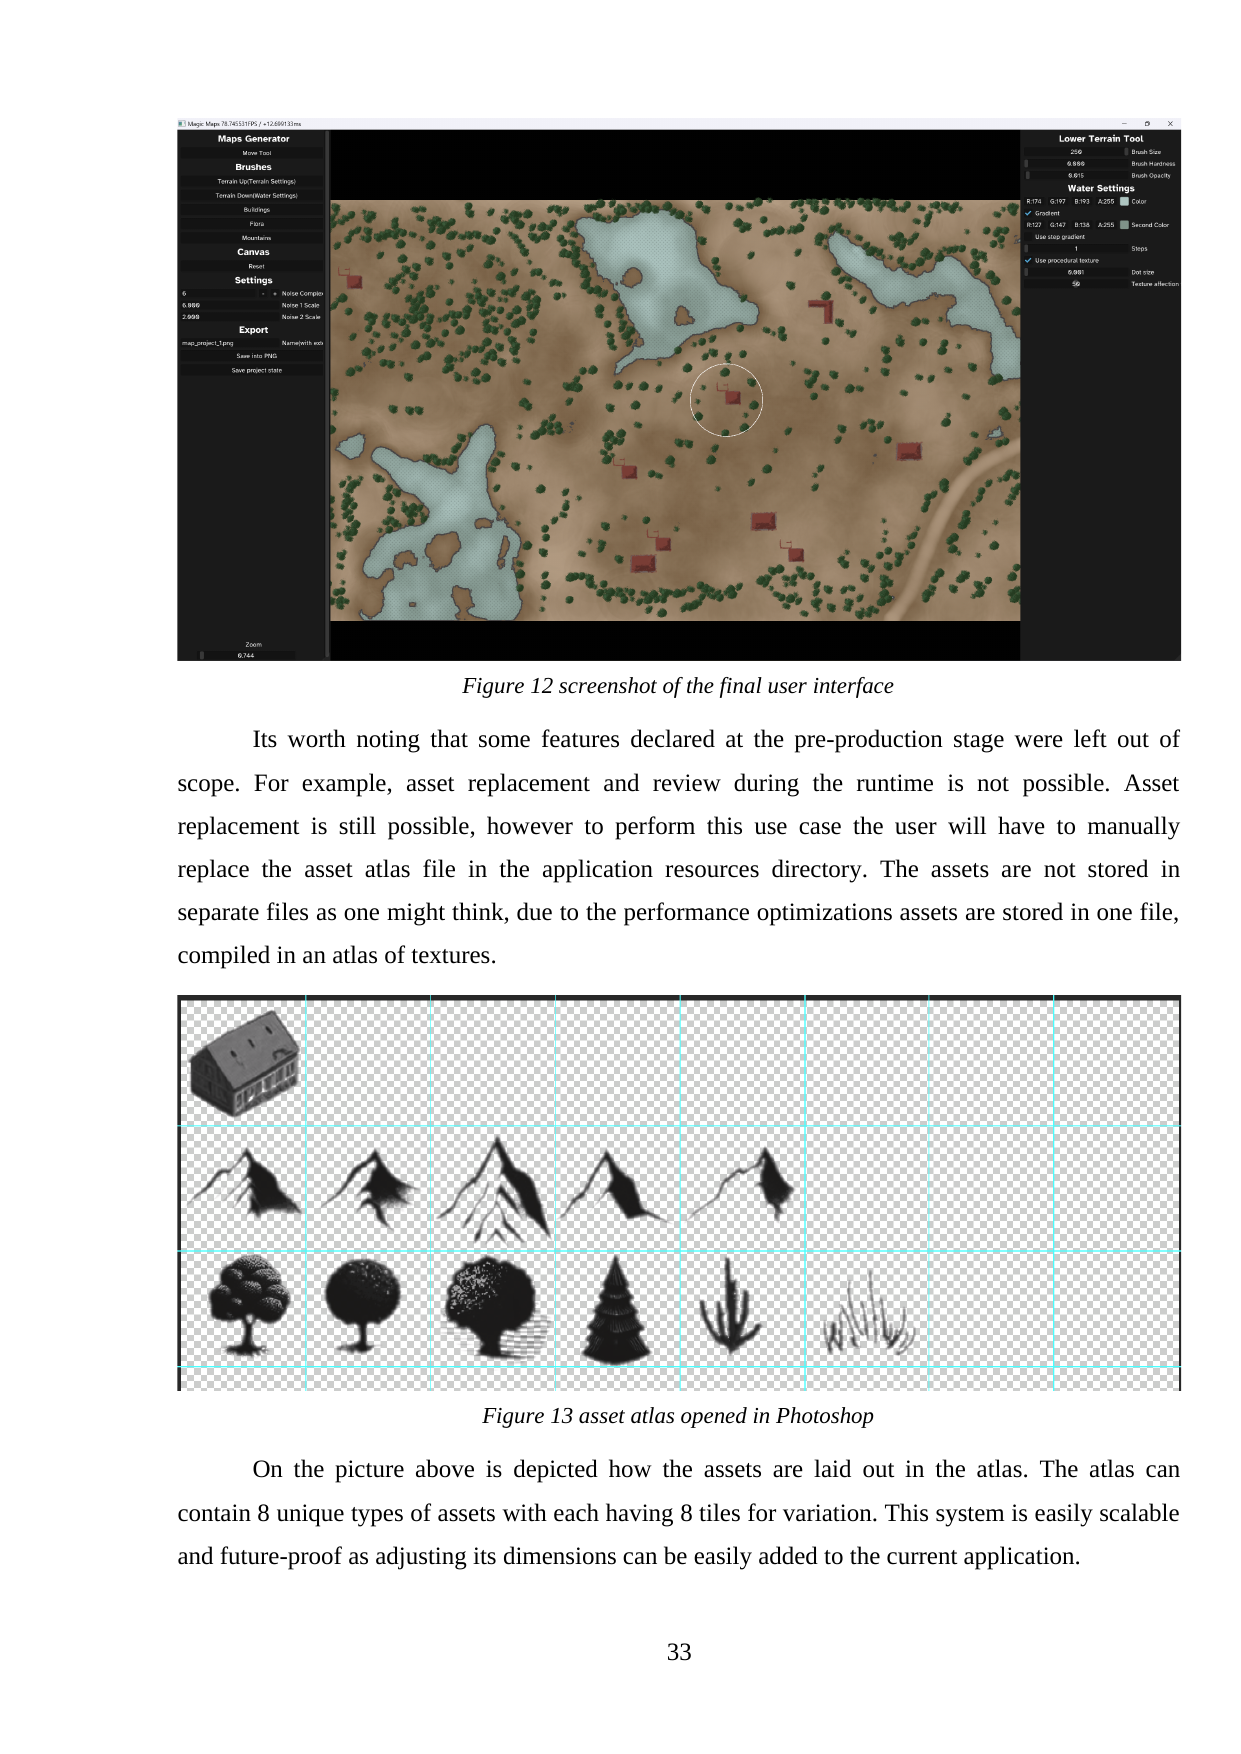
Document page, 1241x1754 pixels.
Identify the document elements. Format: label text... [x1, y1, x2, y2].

text Figure 13 asset atlas opened in Photoshop [177, 1403, 1181, 1429]
picture [177, 995, 1182, 1391]
picture [177, 118, 1182, 661]
text On the picture above is depicted how the assets are laid out in the atlas. The atlas can contain 8 unique types of assets with each having 8 tiles for variation. This system is easily scalable and future-proof as adjusting its dimensions can be easily added to the current application. [177, 1454, 1181, 1569]
text Its worth noting that some features declared at the pre-production stage were left out of scope. For example, asset replacement and review during the runtime is not possible. Asset replacement is still possible, however to perform this use case the user will have to manually replace the asset atlas file in the application resources directory. The assets are not stored in separate files as one might think, due to the performance optimizations assets are stored in one file, compiled in an atlas of textures. [177, 724, 1181, 969]
text Figure 12 screenshot of the final user interface [177, 673, 1181, 699]
